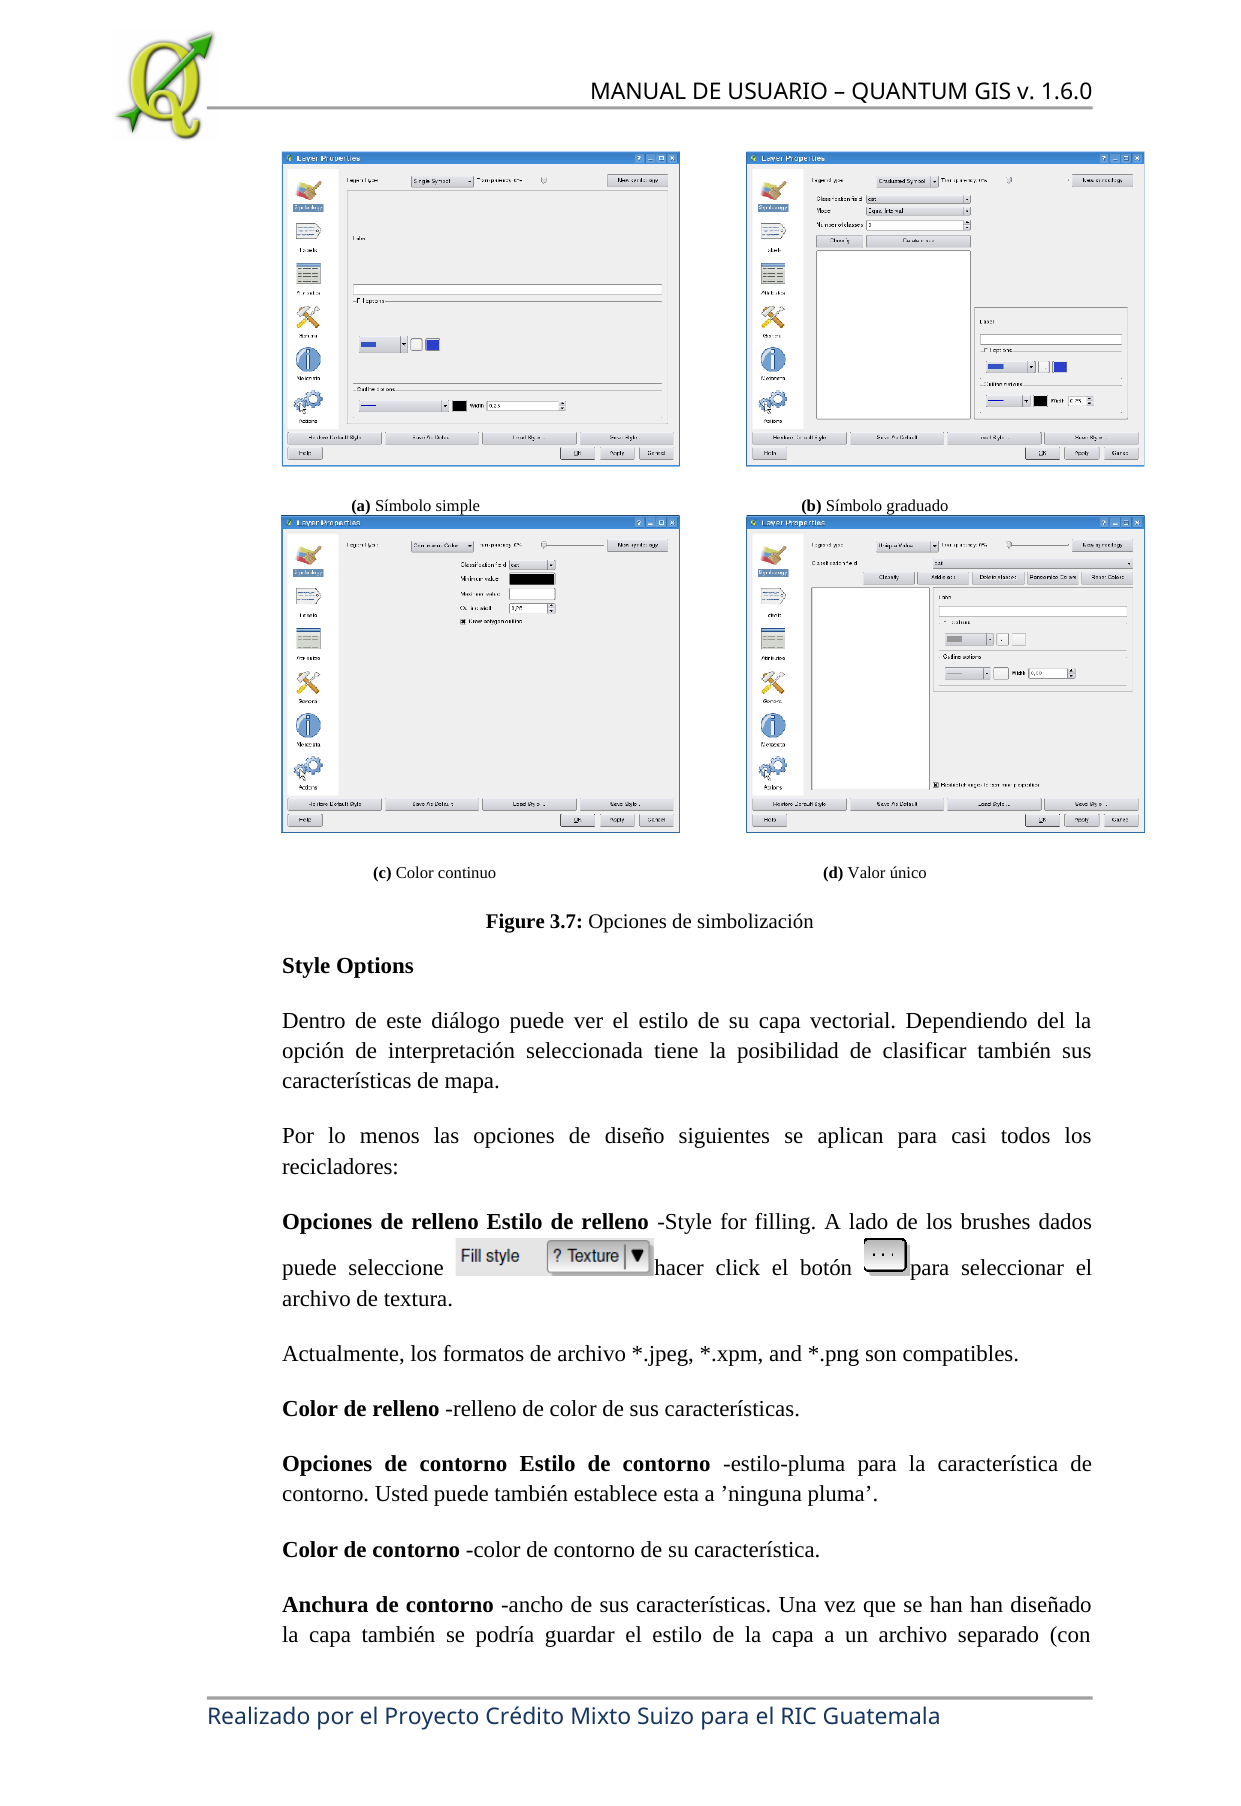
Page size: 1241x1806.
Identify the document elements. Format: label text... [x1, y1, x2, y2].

text Actualmente, los formatos de archivo *.jpeg, *.xpm, and *.png son compatibles. [282, 1340, 1092, 1366]
text Por lo menos las opciones de diseño siguientes se aplican para casi todos los recicladores: [282, 1123, 1092, 1179]
picture [281, 515, 1145, 833]
text Style Options [282, 952, 1092, 978]
picture [111, 28, 218, 142]
picture [864, 1238, 910, 1276]
picture [281, 147, 1145, 467]
text Color de relleno -relleno de color de sus características. [282, 1395, 1092, 1421]
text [282, 1591, 1092, 1647]
text Opciones de relleno Estilo de relleno -Style for filling. A lado de los brushes dados puede seleccione hacer click el botón para seleccionar el archivo de textura. [282, 1208, 1092, 1311]
text Color de contorno -color de contorno de su característica. [282, 1536, 1092, 1562]
text Opciones de contorno Estilo de contorno -estilo-pluma para la característica de contorno. Usted puede también establece esta a ’ninguna pluma’. [282, 1450, 1092, 1507]
text Figure 3.7: Opciones de simbolización [207, 902, 1092, 933]
text (a) Símbolo simple (b) Símbolo graduado [207, 496, 1092, 515]
text Dentro de este diálogo puede ver el estilo de su capa vectorial. Dependiendo del la opción de interpretación seleccionada tiene la posibilidad de clasificar también sus características de mapa. [282, 1007, 1092, 1094]
text (c) Color continuo (d) Valor único [207, 862, 1092, 882]
